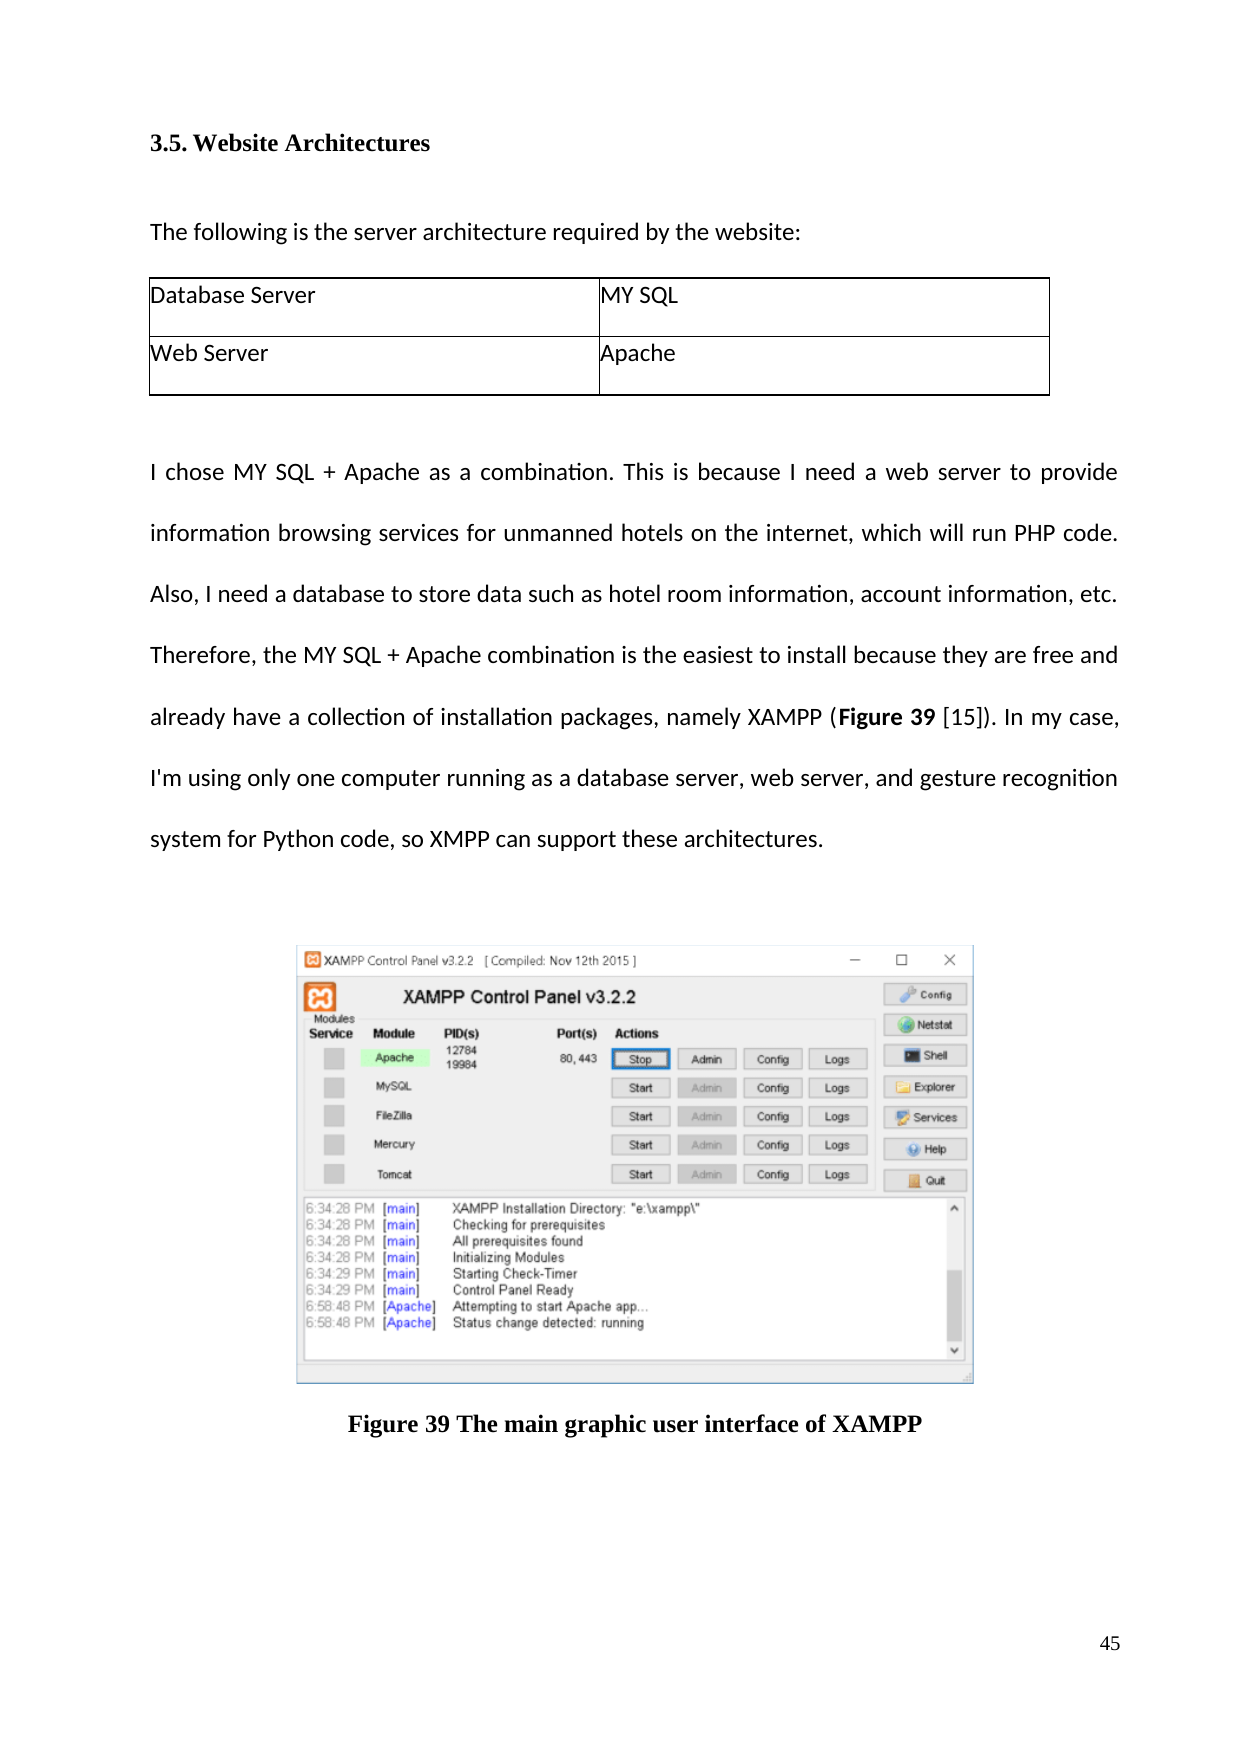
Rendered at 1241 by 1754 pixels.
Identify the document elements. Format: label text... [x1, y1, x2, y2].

text The following is the server architecture required by the website: [150, 216, 1120, 247]
text Figure 39 The main graphic user interface of XAMPP [150, 1409, 1120, 1438]
picture [296, 945, 974, 1384]
table_header MY SQL [600, 279, 1049, 336]
text I chose MY SQL + Apache as a combination. This is because I need a web server to provide information browsing services for unmanned hotels on the internet, which will run PHP code. Also, I need a database to store data such as hotel room information, account information, etc. Therefore, the MY SQL + Apache combination is the easiest to install because they are free and already have a collection of installation packages, namely XAMPP (Figure 39 [15]). In my case, I'm using only one computer running as a database server, web server, and gesture recognition system for Python code, so XMPP can support these architectures. [150, 457, 1120, 853]
table_header Database Server [150, 279, 599, 336]
table_cell Apache [600, 337, 1049, 394]
subtitle Website Architectures [150, 128, 1132, 157]
table_cell Web Server [150, 337, 599, 394]
